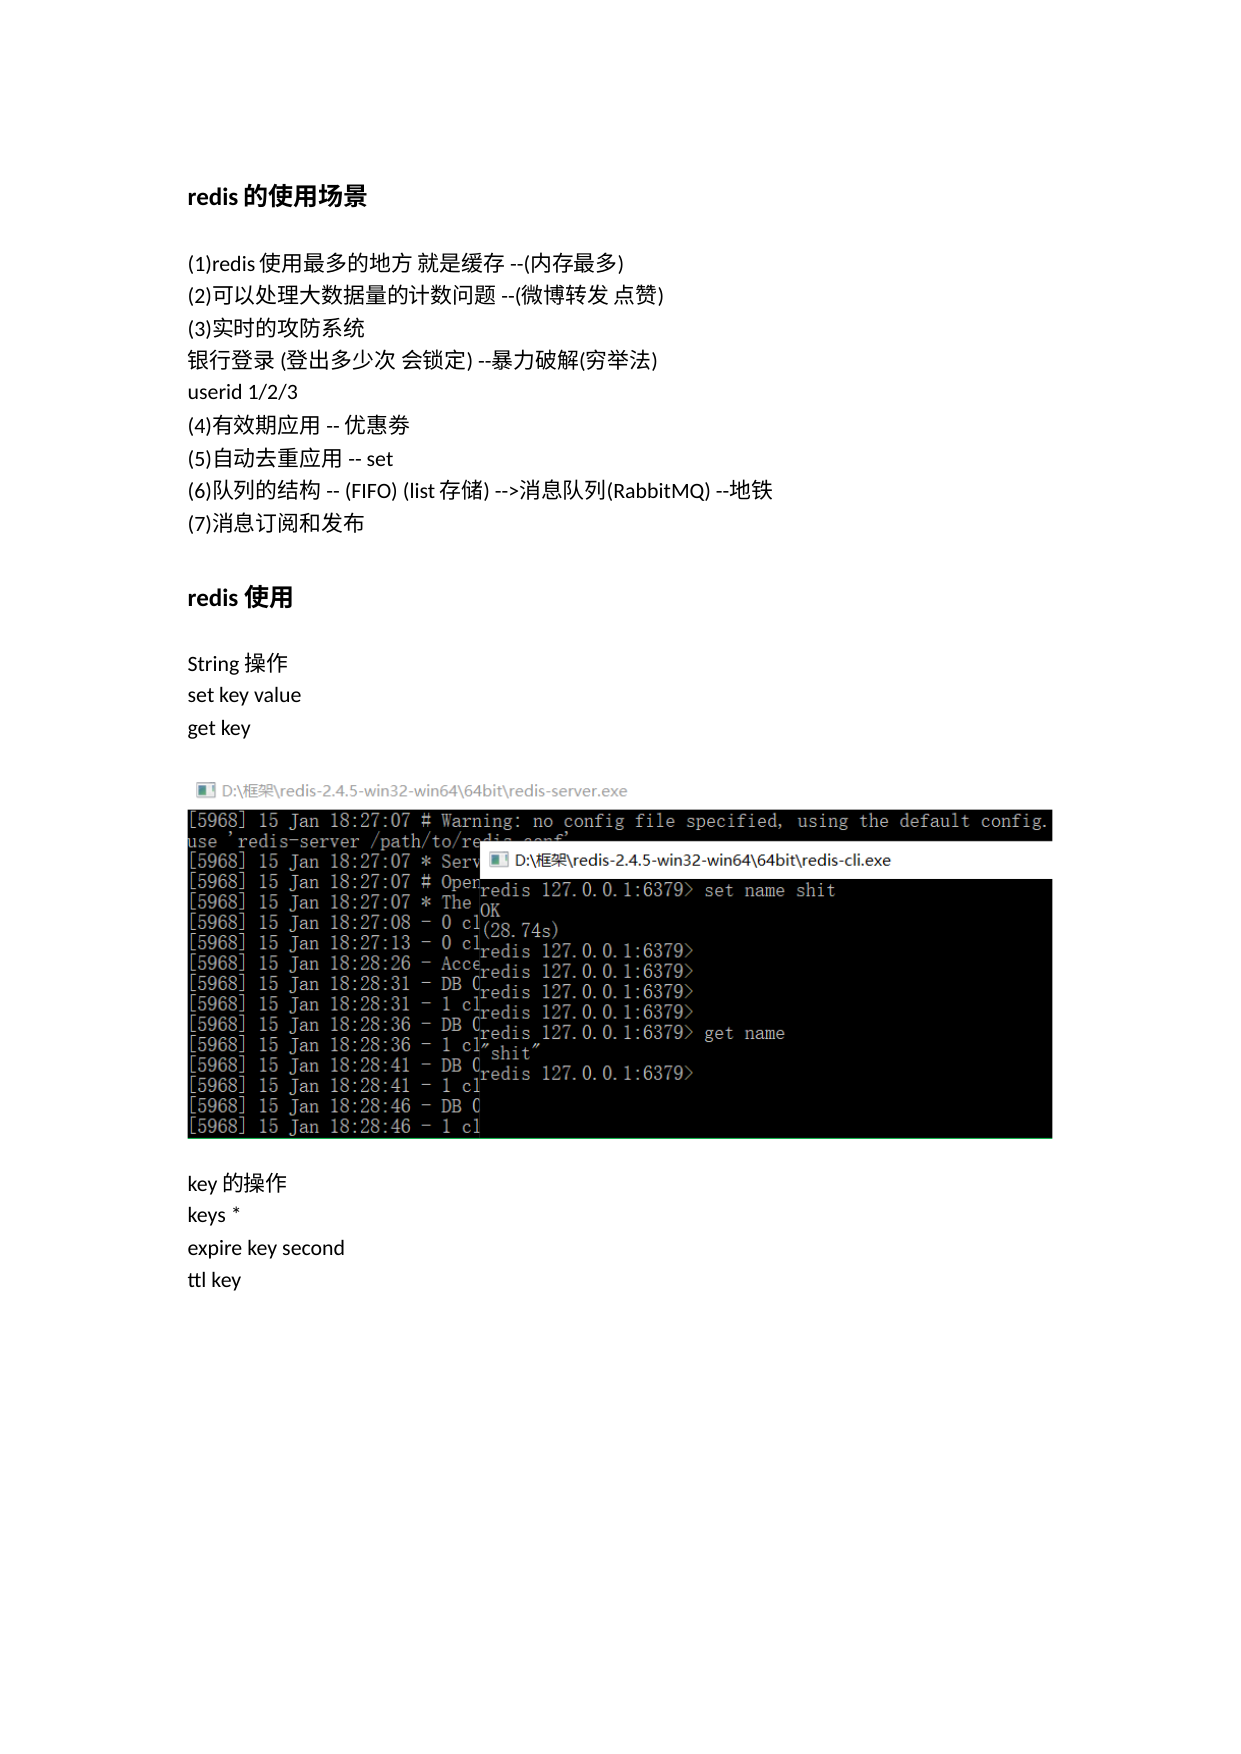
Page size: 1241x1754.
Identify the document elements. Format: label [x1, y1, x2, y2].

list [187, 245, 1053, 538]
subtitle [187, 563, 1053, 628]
picture [187, 776, 1053, 1142]
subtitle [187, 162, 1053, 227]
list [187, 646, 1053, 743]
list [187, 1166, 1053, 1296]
